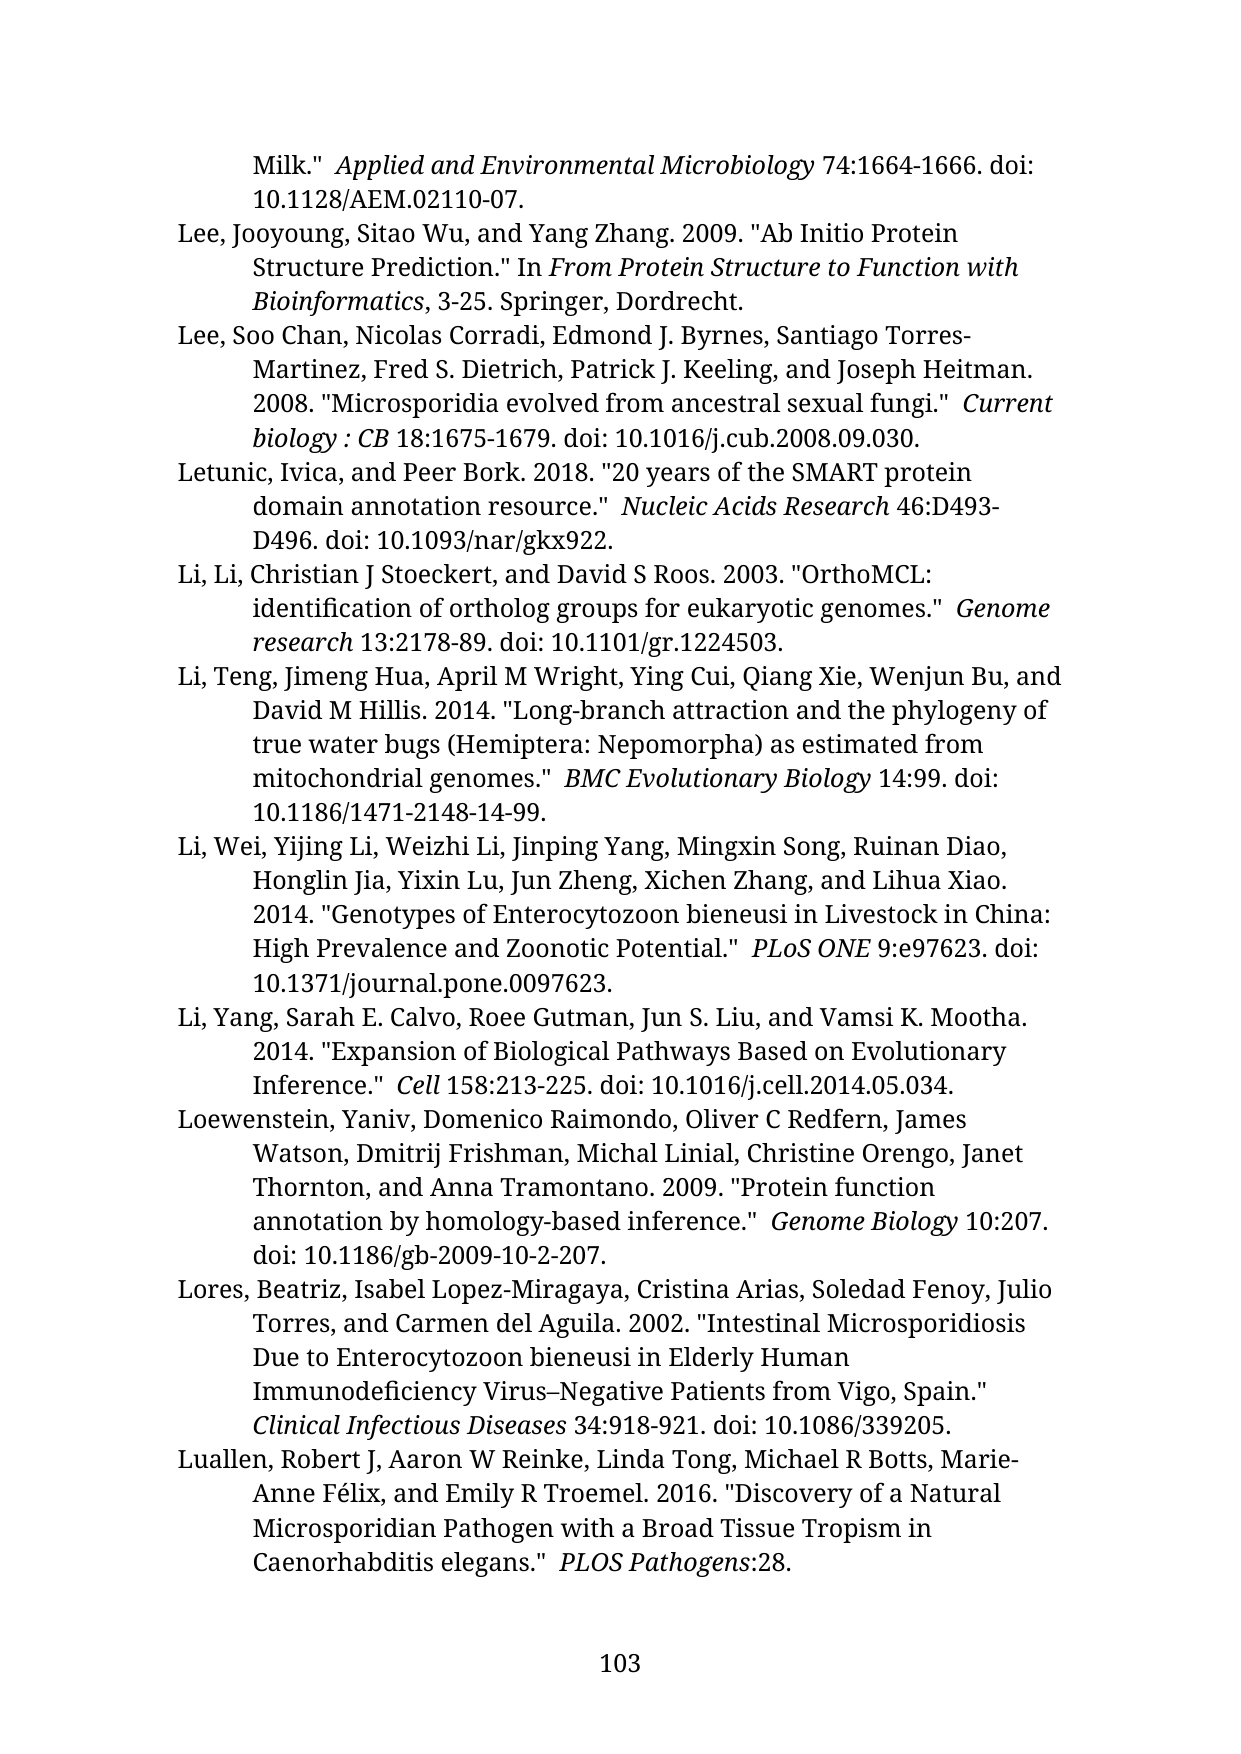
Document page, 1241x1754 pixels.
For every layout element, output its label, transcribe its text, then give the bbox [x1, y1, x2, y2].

text Li, Wei, Yijing Li, Weizhi Li, Jinping Yang, Mingxin Song, Ruinan Diao, Honglin Jia, Yixin Lu, Jun Zheng, Xichen Zhang, and Lihua Xiao. 2014. "Genotypes of Enterocytozoon bieneusi in Livestock in China: High Prevalence and Zoonotic Potential." PLoS ONE 9:e97623. doi: 10.1371/journal.pone.0097623. [177, 829, 1063, 999]
text Lores, Beatriz, Isabel Lopez‐Miragaya, Cristina Arias, Soledad Fenoy, Julio Torres, and Carmen del Aguila. 2002. "Intestinal Microsporidiosis Due to Enterocytozoon bieneusi in Elderly Human Immunodeficiency Virus–Negative Patients from Vigo, Spain." Clinical Infectious Diseases 34:918-921. doi: 10.1086/339205. [177, 1272, 1063, 1442]
text Letunic, Ivica, and Peer Bork. 2018. "20 years of the SMART protein domain annotation resource." Nucleic Acids Research 46:D493-D496. doi: 10.1093/nar/gkx922. [177, 454, 1063, 556]
text Li, Li, Christian J Stoeckert, and David S Roos. 2003. "OrthoMCL: identification of ortholog groups for eukaryotic genomes." Genome research 13:2178-89. doi: 10.1101/gr.1224503. [177, 556, 1063, 659]
text Loewenstein, Yaniv, Domenico Raimondo, Oliver C Redfern, James Watson, Dmitrij Frishman, Michal Linial, Christine Orengo, Janet Thornton, and Anna Tramontano. 2009. "Protein function annotation by homology-based inference." Genome Biology 10:207. doi: 10.1186/gb-2009-10-2-207. [177, 1101, 1063, 1272]
text Li, Teng, Jimeng Hua, April M Wright, Ying Cui, Qiang Xie, Wenjun Bu, and David M Hillis. 2014. "Long-branch attraction and the phylogeny of true water bugs (Hemiptera: Nepomorpha) as estimated from mitochondrial genomes." BMC Evolutionary Biology 14:99. doi: 10.1186/1471-2148-14-99. [177, 659, 1063, 829]
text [177, 148, 1063, 216]
text Luallen, Robert J, Aaron W Reinke, Linda Tong, Michael R Botts, Marie-Anne Félix, and Emily R Troemel. 2016. "Discovery of a Natural Microsporidian Pathogen with a Broad Tissue Tropism in Caenorhabditis elegans." PLOS Pathogens:28. [177, 1442, 1063, 1578]
text Lee, Soo Chan, Nicolas Corradi, Edmond J. Byrnes, Santiago Torres-Martinez, Fred S. Dietrich, Patrick J. Keeling, and Joseph Heitman. 2008. "Microsporidia evolved from ancestral sexual fungi." Current biology : CB 18:1675-1679. doi: 10.1016/j.cub.2008.09.030. [177, 318, 1063, 454]
text Lee, Jooyoung, Sitao Wu, and Yang Zhang. 2009. "Ab Initio Protein Structure Prediction." In From Protein Structure to Function with Bioinformatics, 3-25. Springer, Dordrecht. [177, 216, 1063, 318]
text Li, Yang, Sarah E. Calvo, Roee Gutman, Jun S. Liu, and Vamsi K. Mootha. 2014. "Expansion of Biological Pathways Based on Evolutionary Inference." Cell 158:213-225. doi: 10.1016/j.cell.2014.05.034. [177, 999, 1063, 1101]
